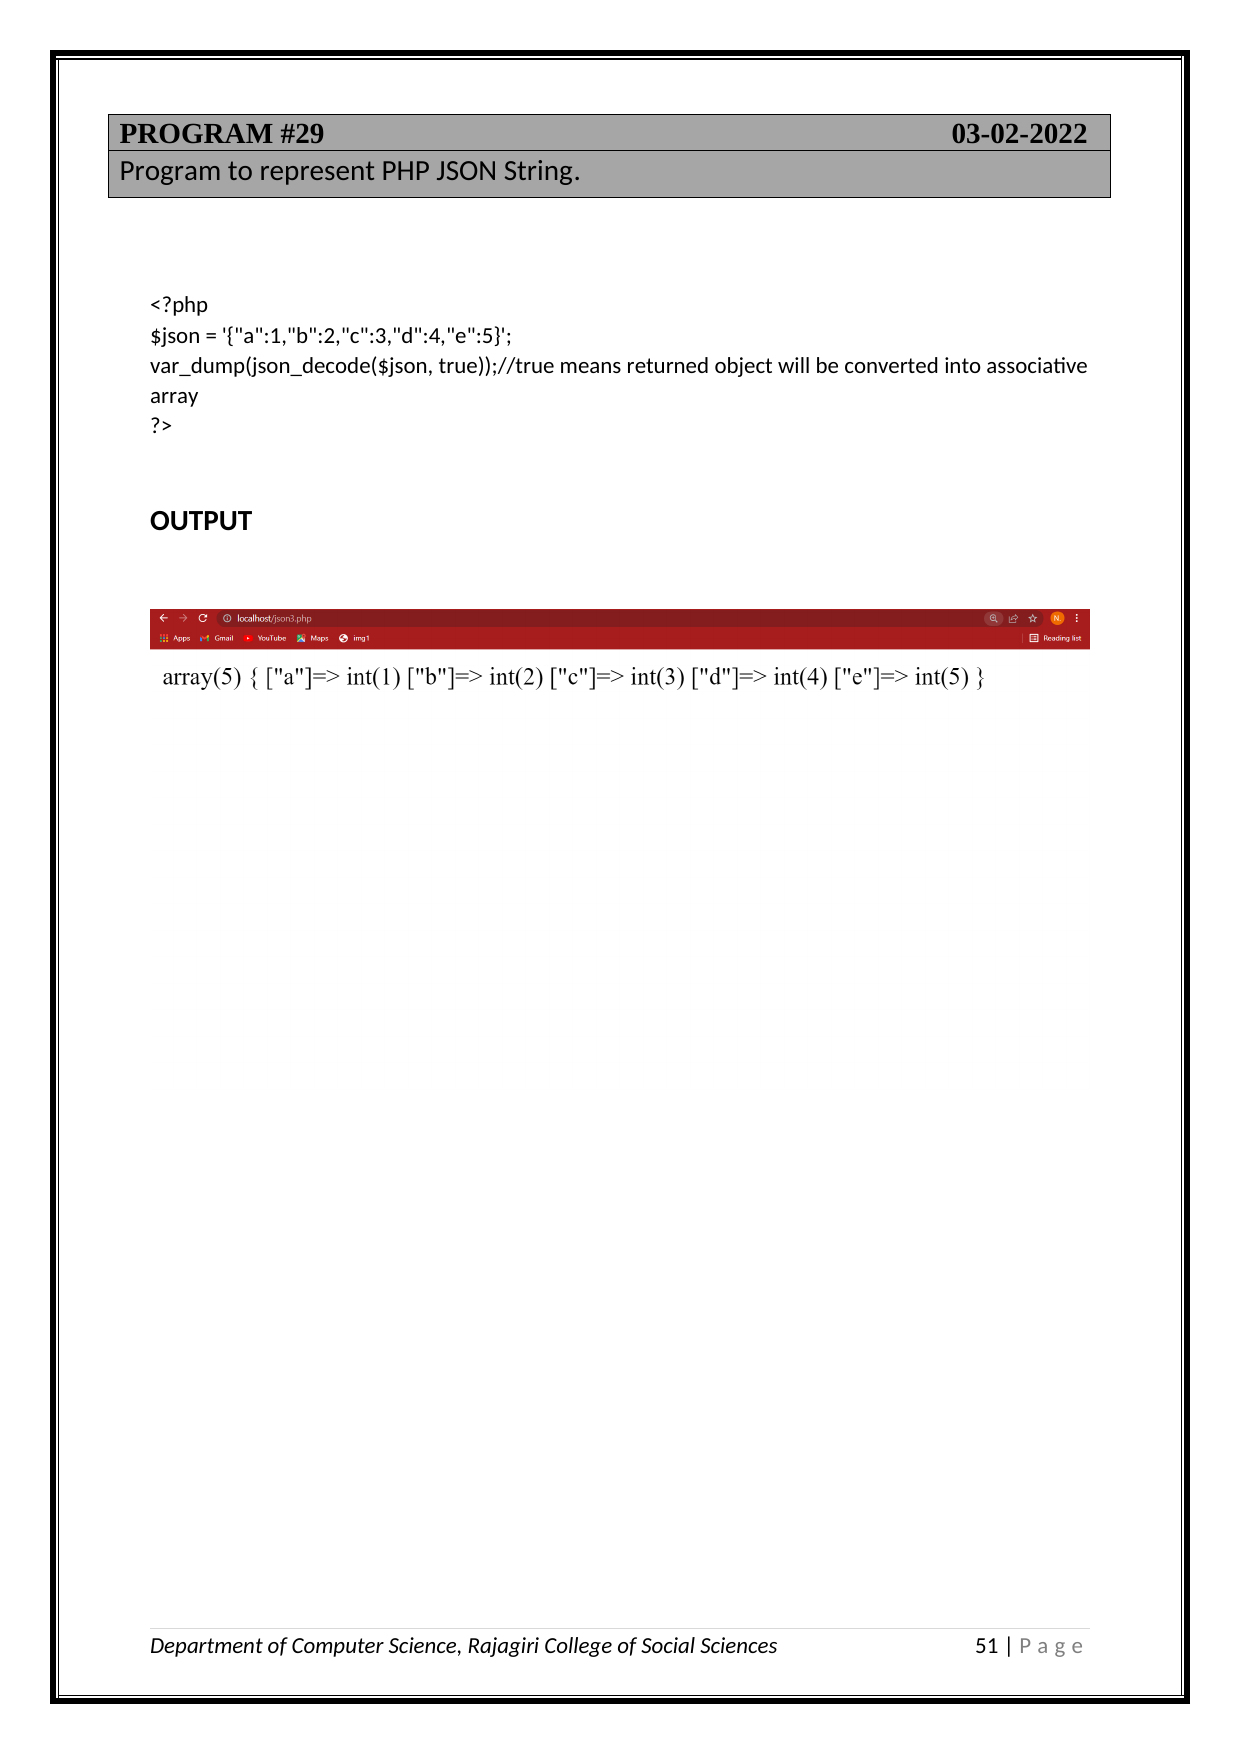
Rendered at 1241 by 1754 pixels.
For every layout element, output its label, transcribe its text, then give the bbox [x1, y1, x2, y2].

text $json = '{"a":1,"b":2,"c":3,"d":4,"e":5}'; [150, 321, 1090, 349]
text ?> [150, 411, 1090, 439]
text OUTPUT [150, 502, 1090, 538]
table_cell Program to represent PHP JSON String. [109, 151, 1110, 197]
picture [150, 609, 1090, 1090]
text var_dump(json_decode($json, true));//true means returned object will be converted into associative array [150, 351, 1090, 409]
table_header PROGRAM #29 03-02-2022 [109, 115, 1110, 150]
text <?php [150, 291, 1090, 319]
